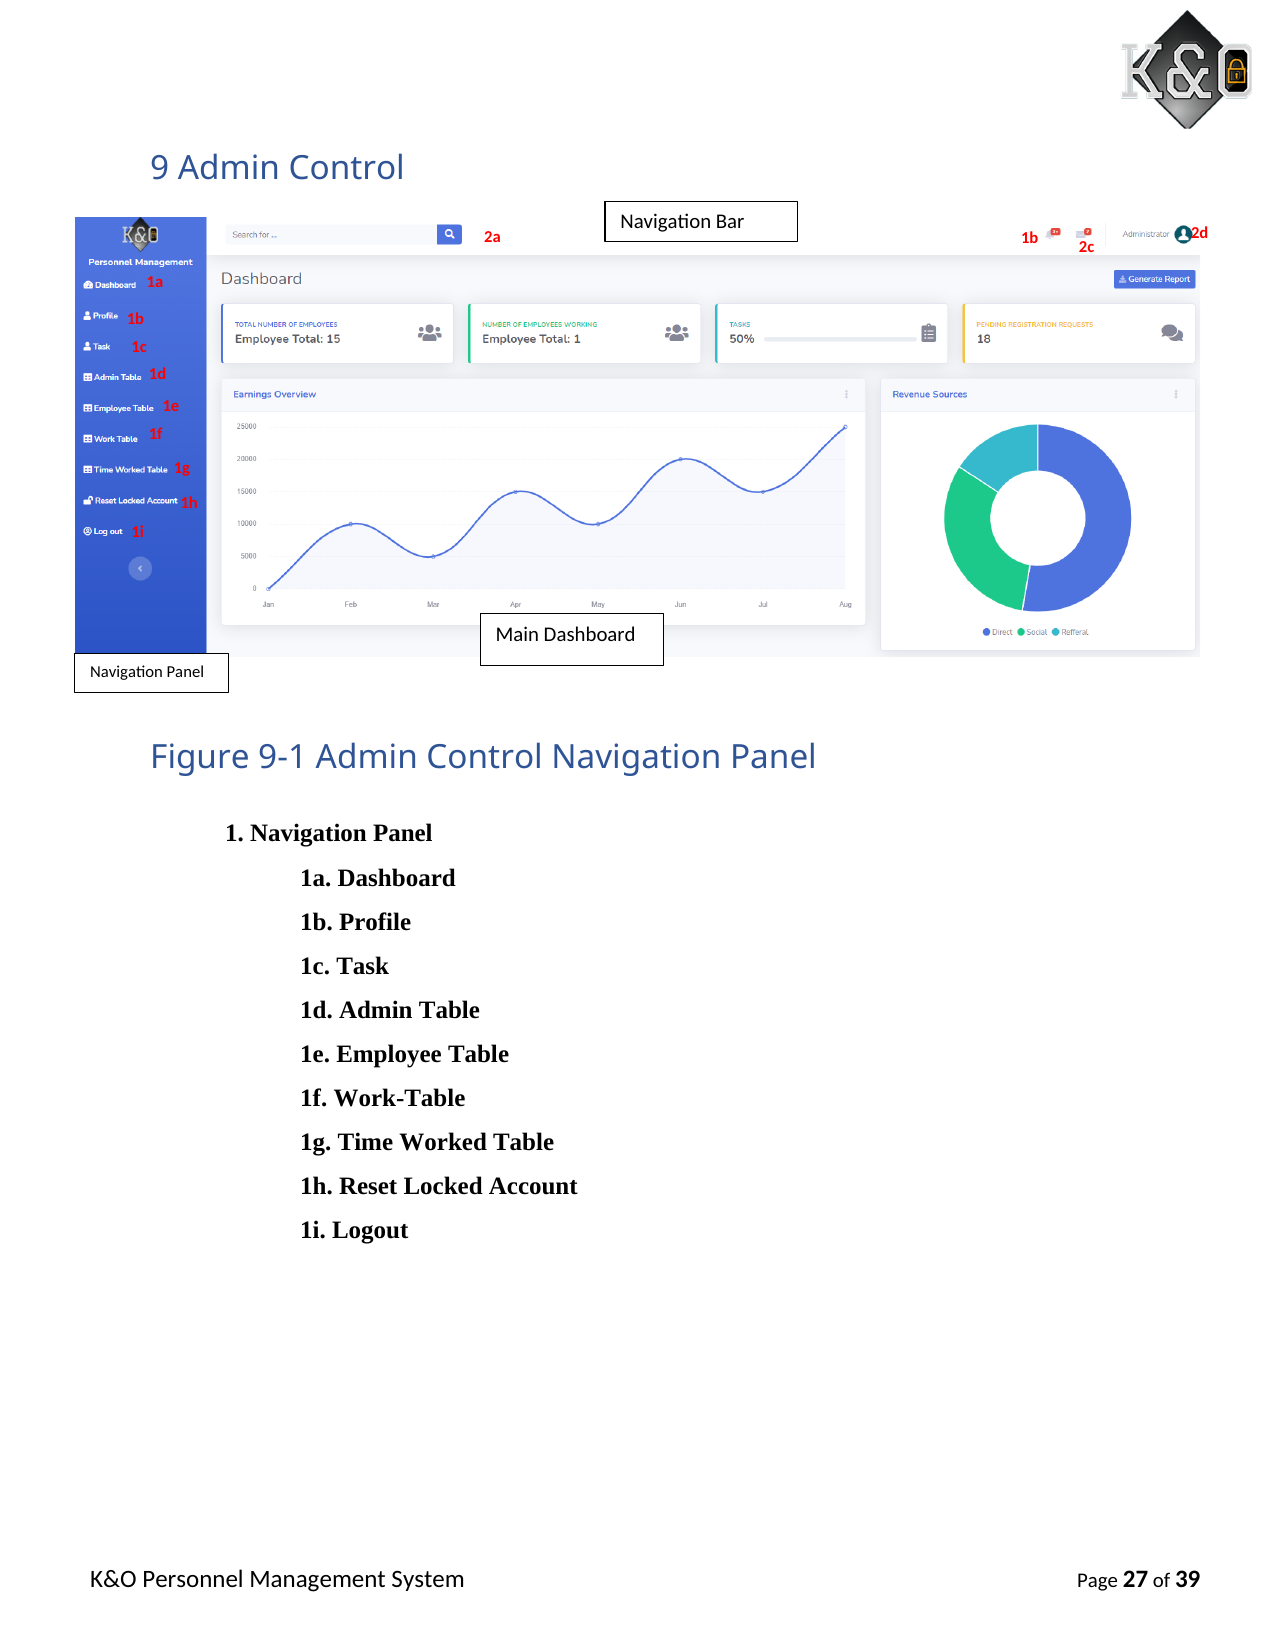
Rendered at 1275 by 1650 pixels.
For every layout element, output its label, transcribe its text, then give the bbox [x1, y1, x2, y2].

text 1i. Logout [225, 1215, 1200, 1244]
text 1e. Employee Table [75, 1039, 1200, 1068]
text 1g. Time Worked Table [75, 1127, 1200, 1156]
text 1f. Work-Table [75, 1083, 1200, 1112]
picture [1120, 9, 1252, 128]
text 1a. Dashboard [75, 863, 1200, 891]
text 1. Navigation Panel [75, 818, 1200, 847]
text 1h. Reset Locked Account [75, 1171, 1200, 1200]
subtitle Figure 9-1 Admin Control Navigation Panel [75, 733, 1200, 778]
subtitle 9 Admin Control [75, 144, 1200, 189]
text 1b. Profile [75, 907, 1200, 935]
text 1c. Task [75, 951, 1200, 979]
text 1d. Admin Table [75, 995, 1200, 1023]
